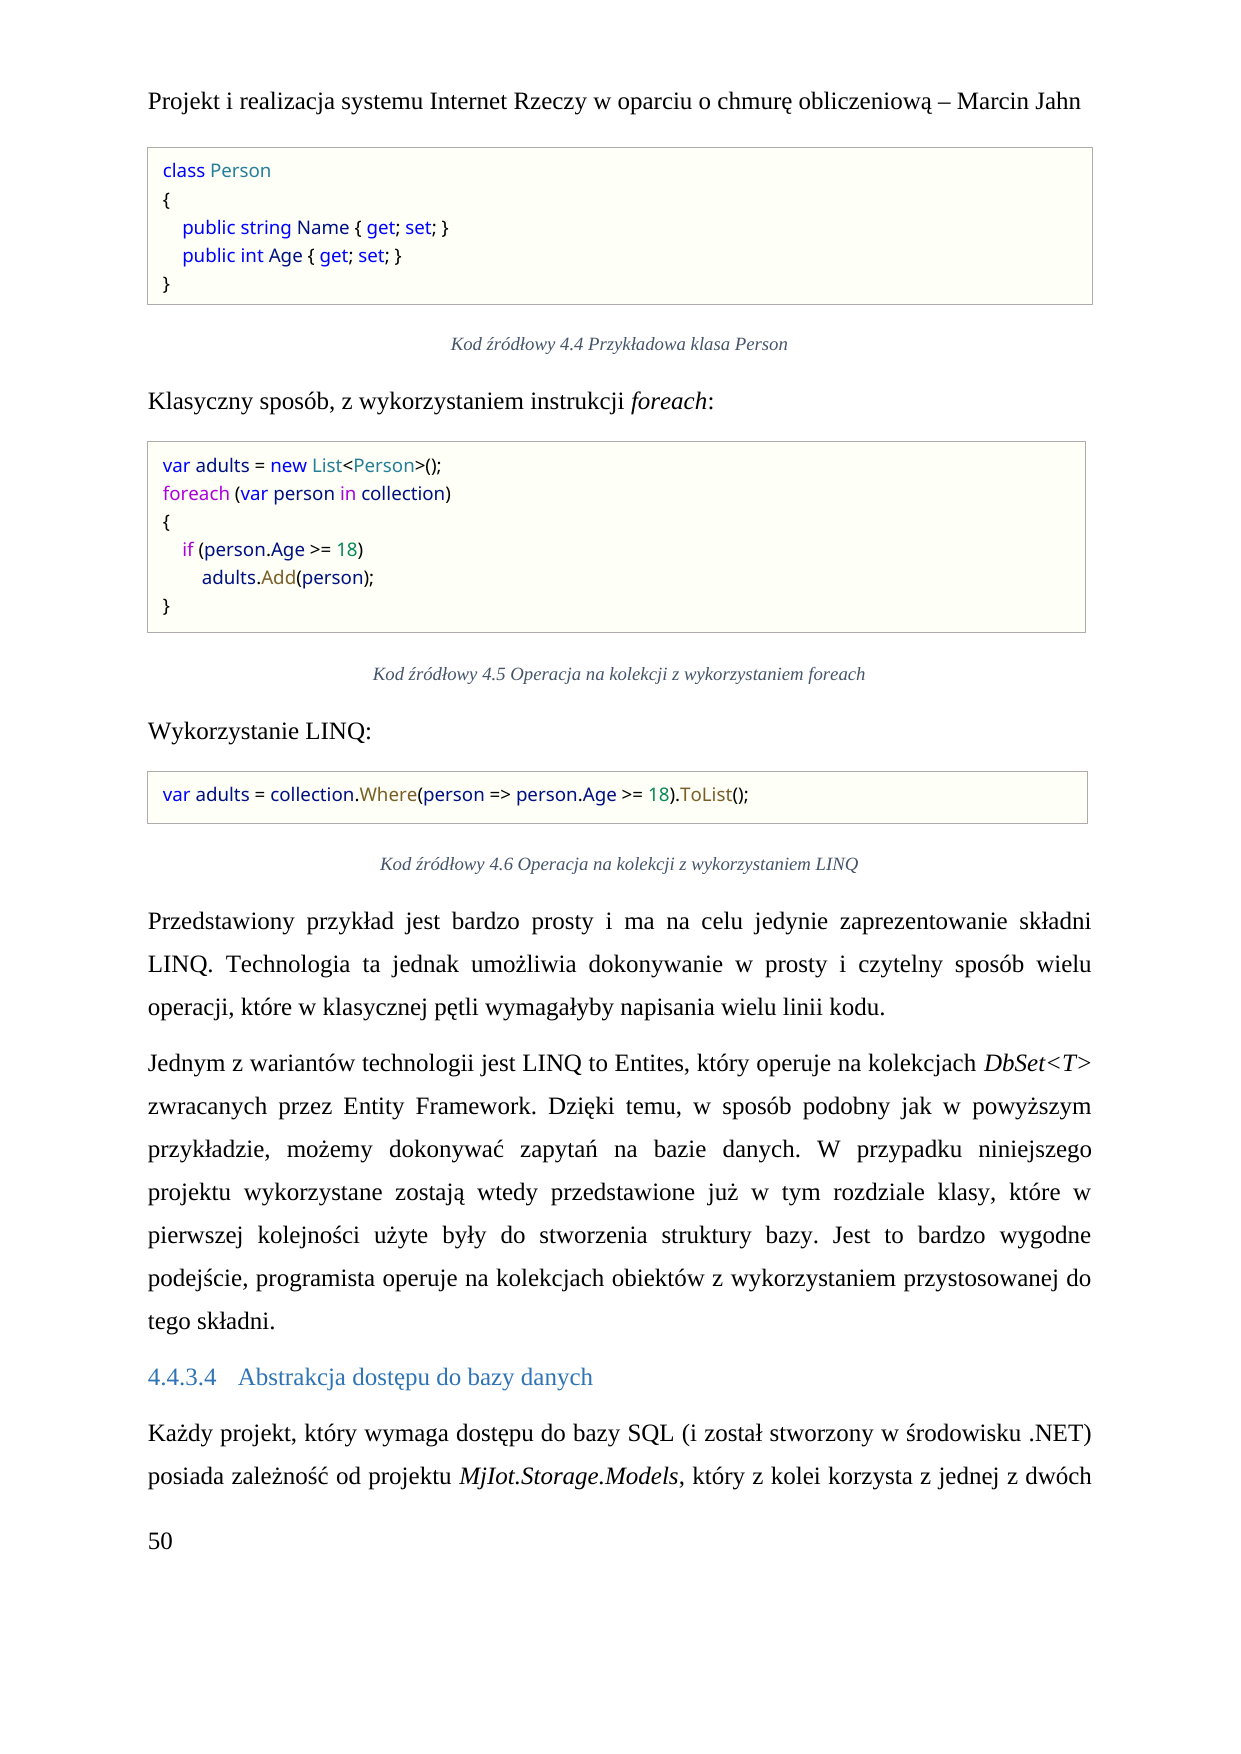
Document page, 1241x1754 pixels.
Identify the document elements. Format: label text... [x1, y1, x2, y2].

text Przedstawiony przykład jest bardzo prosty i ma na celu jedynie zaprezentowanie składni LINQ. Technologia ta jednak umożliwia dokonywanie w prosty i czytelny sposób wielu operacji, które w klasycznej pętli wymagałyby napisania wielu linii kodu. [148, 906, 1093, 1021]
subtitle Abstrakcja dostępu do bazy danych [148, 1362, 1093, 1391]
text Wykorzystanie LINQ: [148, 716, 1093, 744]
text Klasyczny sposób, z wykorzystaniem instrukcji foreach: [148, 386, 1093, 415]
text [148, 1418, 1093, 1489]
text Jednym z wariantów technologii jest LINQ to Entites, który operuje na kolekcjach DbSet<T> zwracanych przez Entity Framework. Dzięki temu, w sposób podobny jak w powyższym przykładzie, możemy dokonywać zapytań na bazie danych. W przypadku niniejszego projektu wykorzystane zostają wtedy przedstawione już w tym rozdziale klasy, które w pierwszej kolejności użyte były do stworzenia struktury bazy. Jest to bardzo wygodne podejście, programista operuje na kolekcjach obiektów z wykorzystaniem przystosowanej do tego składni. [148, 1048, 1093, 1335]
